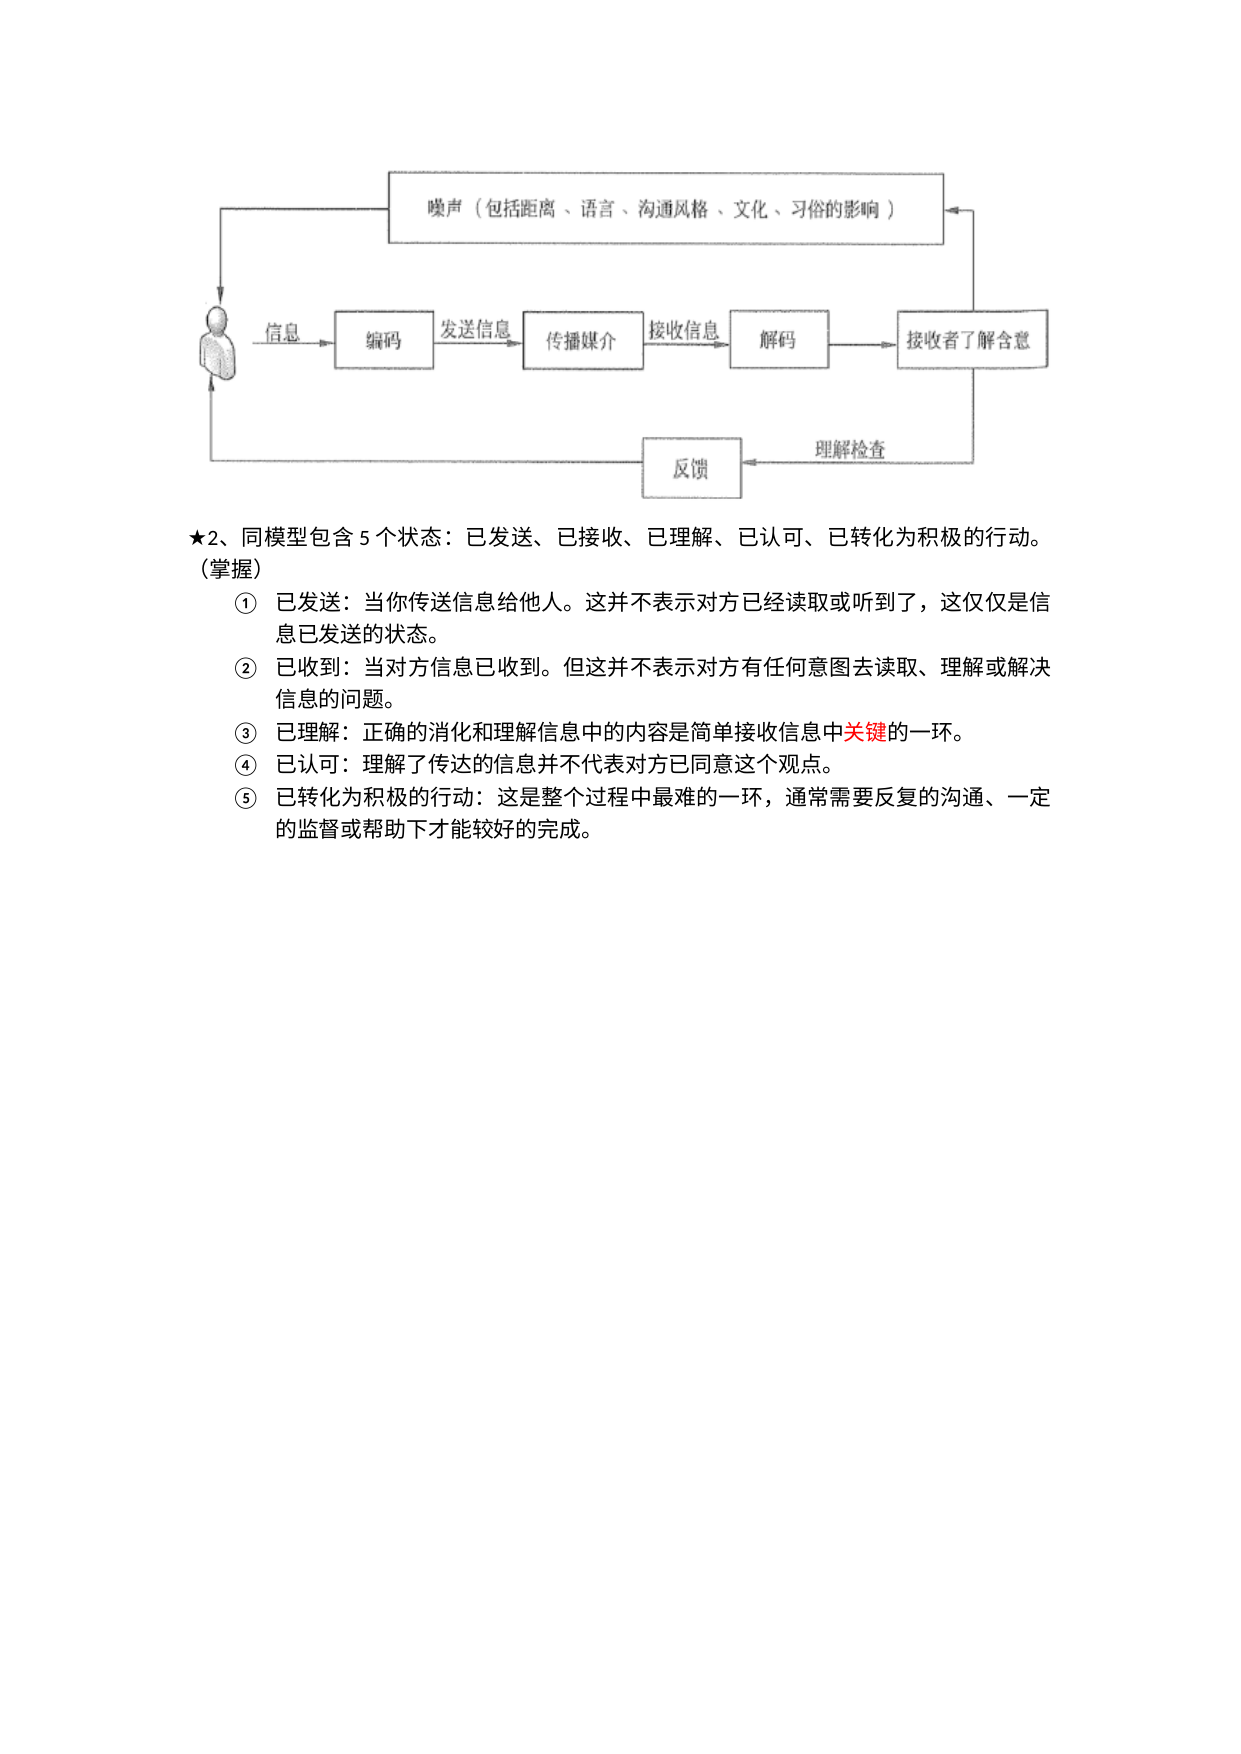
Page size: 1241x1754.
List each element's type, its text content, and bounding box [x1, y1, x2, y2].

list 已理解：正确的消化和理解信息中的内容是简单接收信息中关键的一环。 [231, 714, 1053, 747]
list 已转化为积极的行动：这是整个过程中最难的一环，通常需要反复的沟通、一定的监督或帮助下才能较好的完成。 [231, 779, 1053, 844]
list 已认可：理解了传达的信息并不代表对方已同意这个观点。 [231, 747, 1053, 779]
list 已收到：当对方信息已收到。但这并不表示对方有任何意图去读取、理解或解决信息的问题。 [231, 649, 1053, 714]
picture [187, 162, 1053, 509]
list 已发送：当你传送信息给他人。这并不表示对方已经读取或听到了，这仅仅是信息已发送的状态。 [231, 584, 1053, 649]
text ★2、同模型包含5个状态：已发送、已接收、已理解、已认可、已转化为积极的行动。（掌握） [187, 519, 1053, 584]
